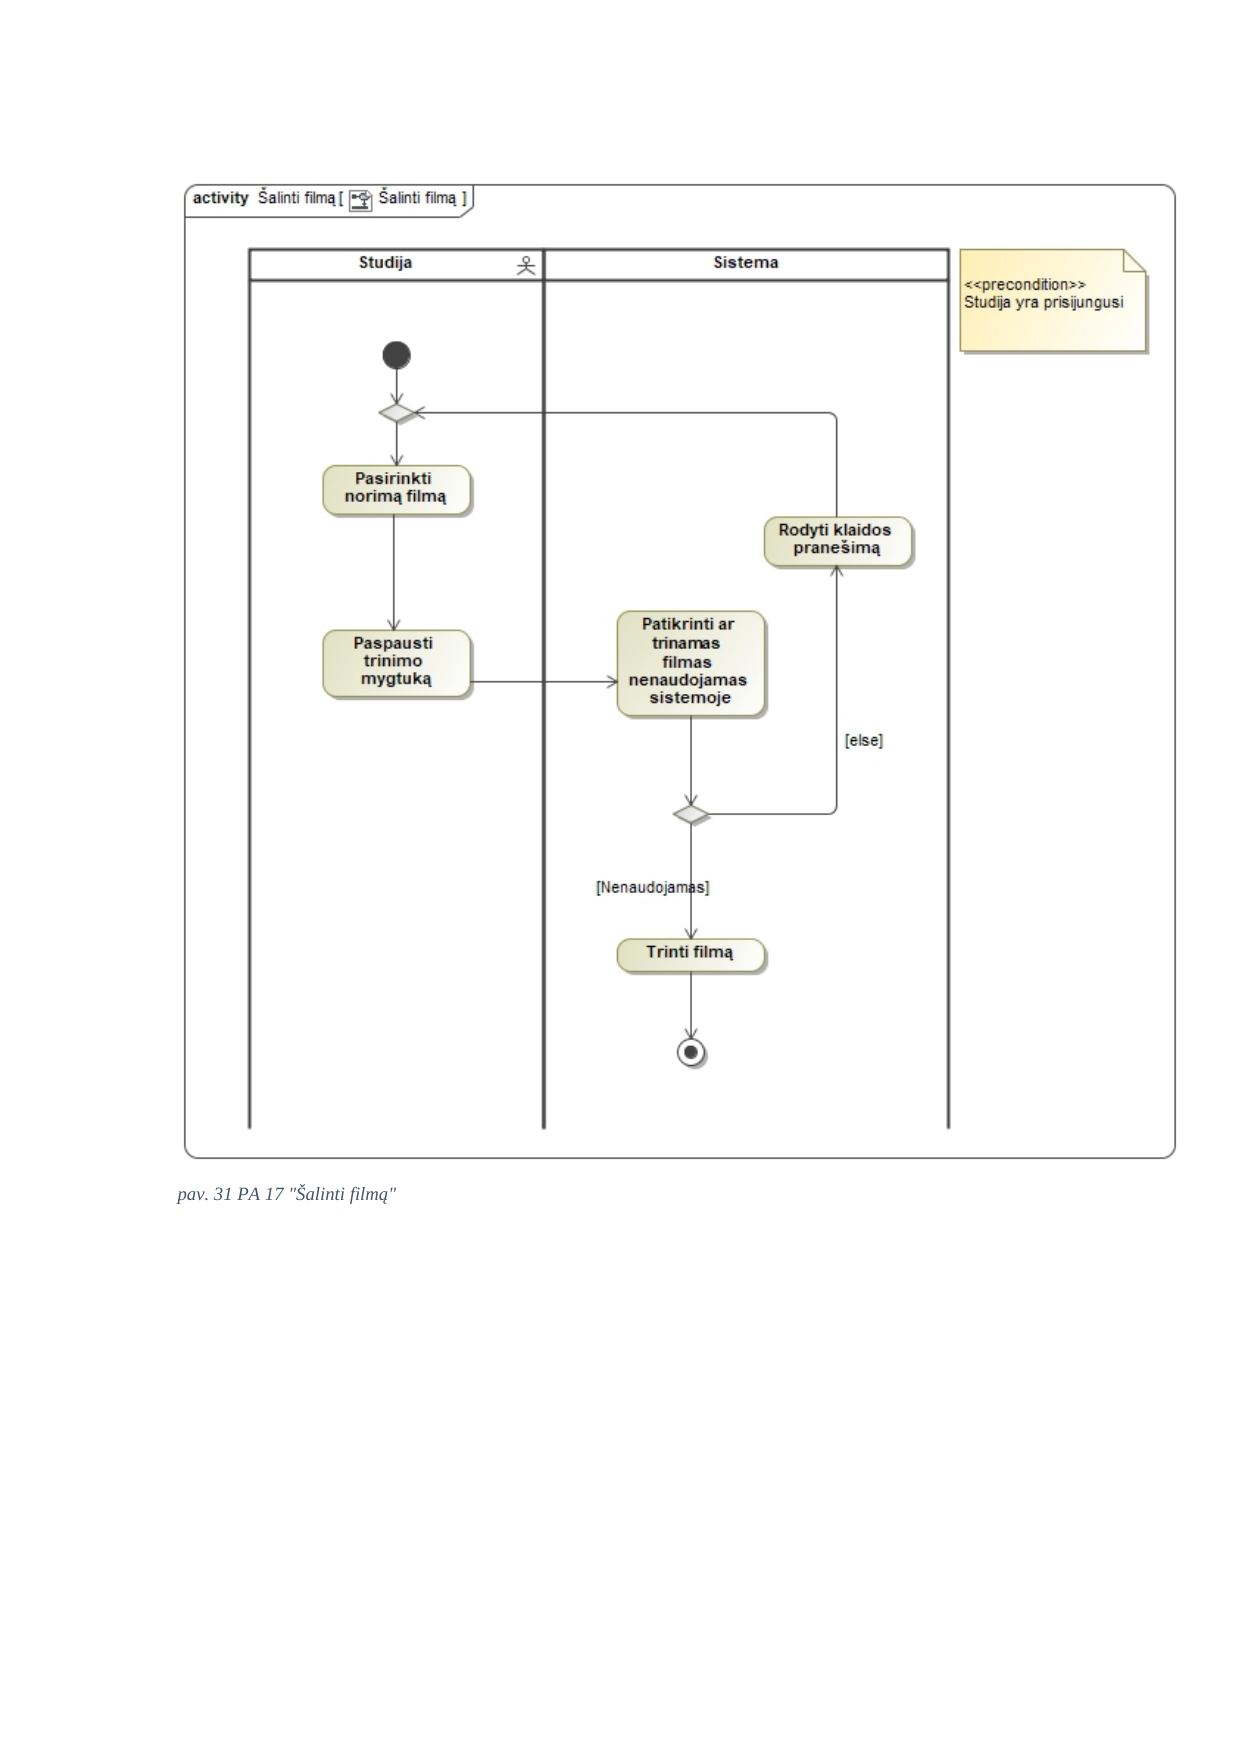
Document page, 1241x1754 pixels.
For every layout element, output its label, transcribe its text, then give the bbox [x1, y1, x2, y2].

text pav. PA 17 "Šalinti filmą" [177, 1183, 1181, 1205]
picture [177, 177, 1182, 1165]
